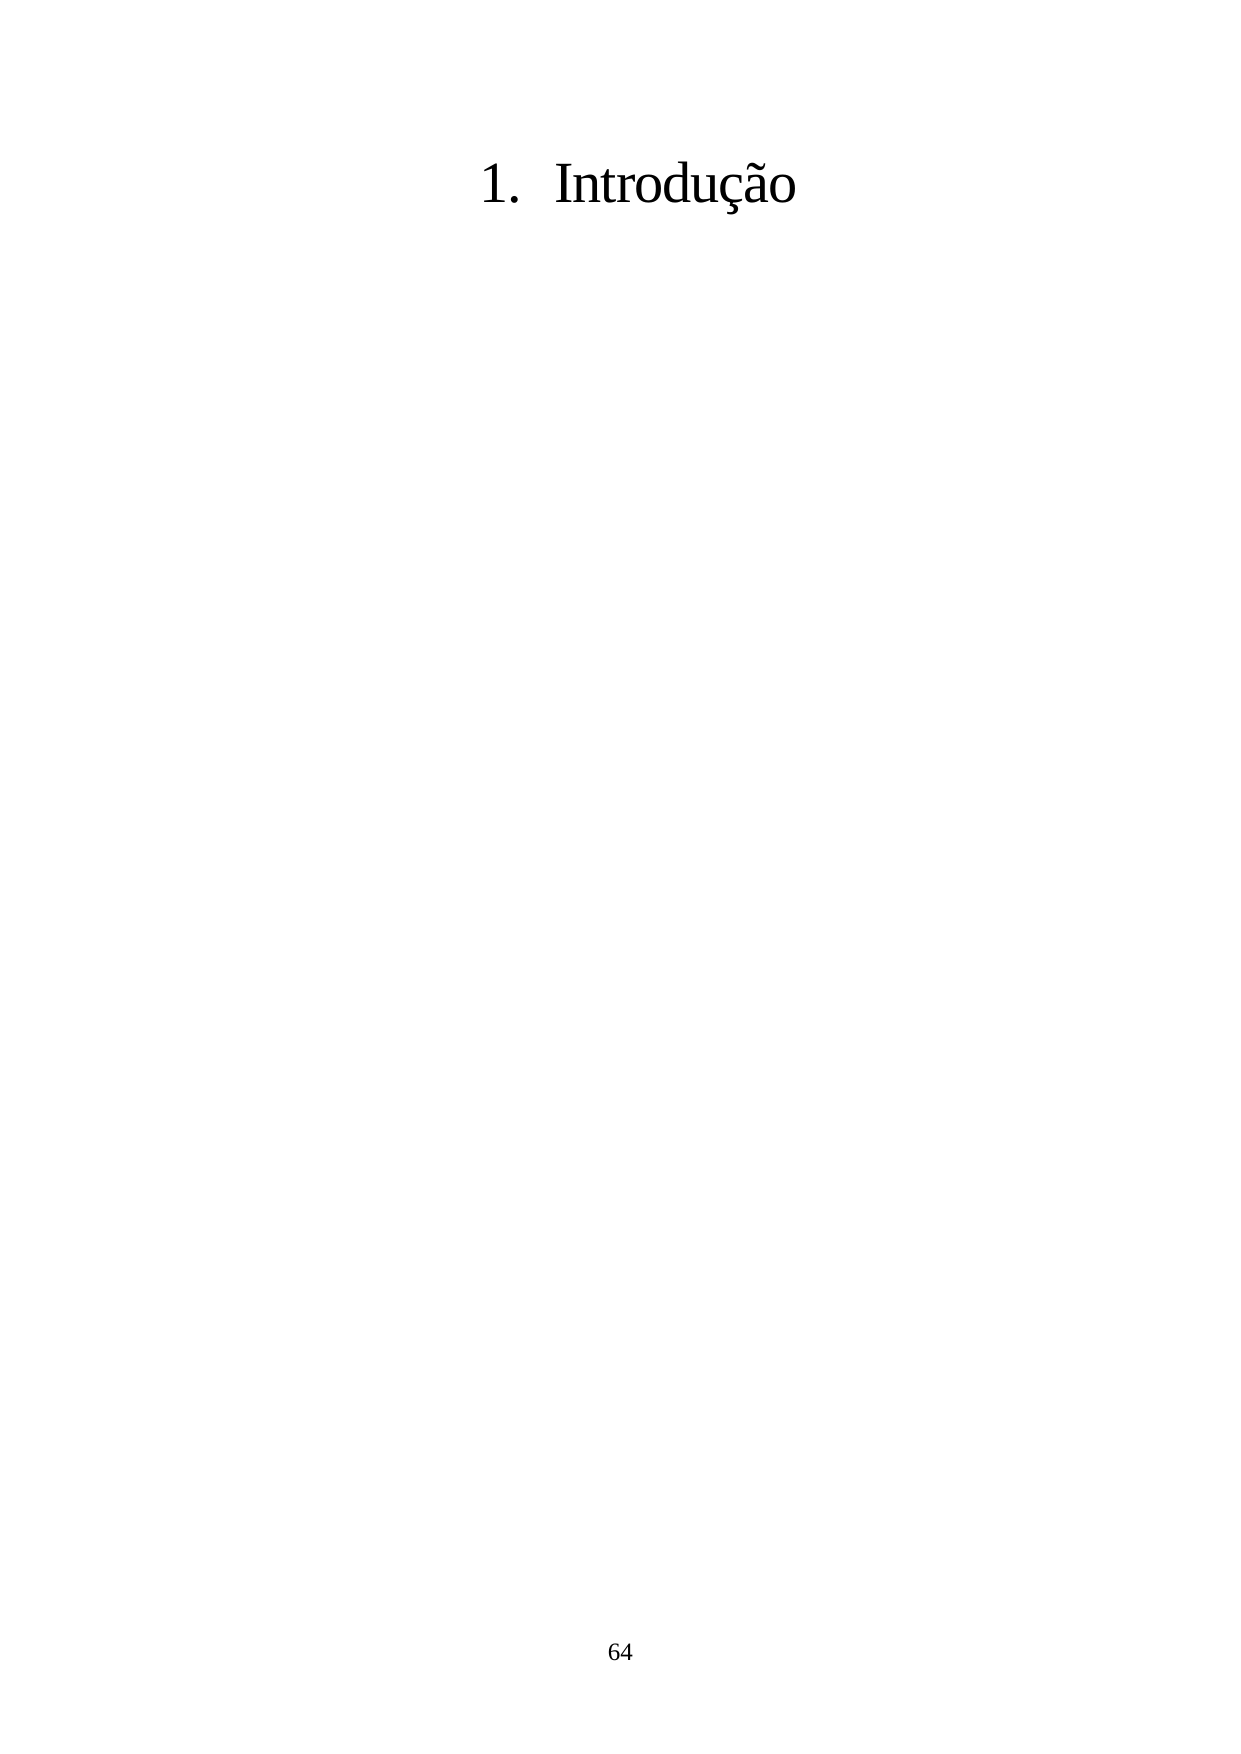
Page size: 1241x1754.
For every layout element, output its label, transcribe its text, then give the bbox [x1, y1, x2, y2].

title Introdução [215, 148, 1063, 215]
